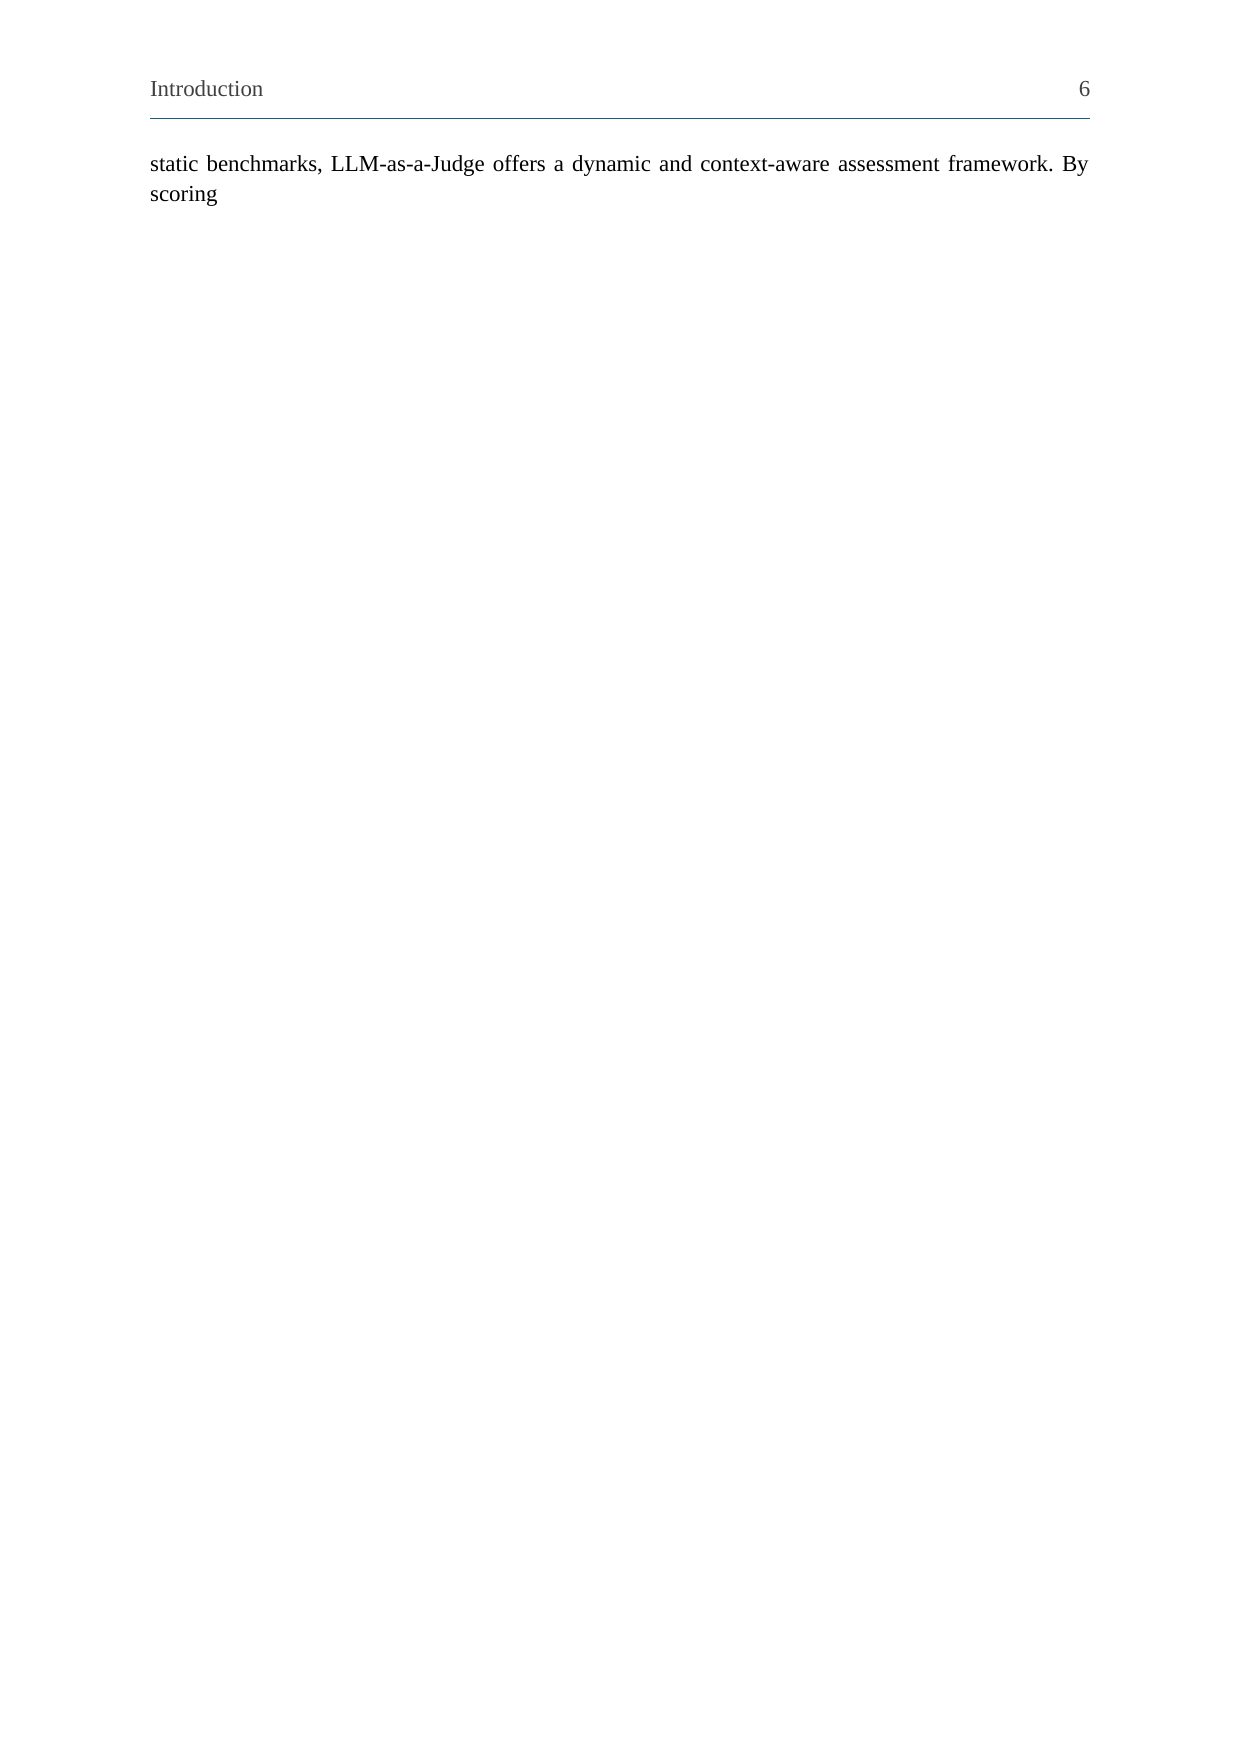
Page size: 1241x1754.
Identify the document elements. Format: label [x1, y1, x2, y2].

text [150, 150, 1090, 207]
